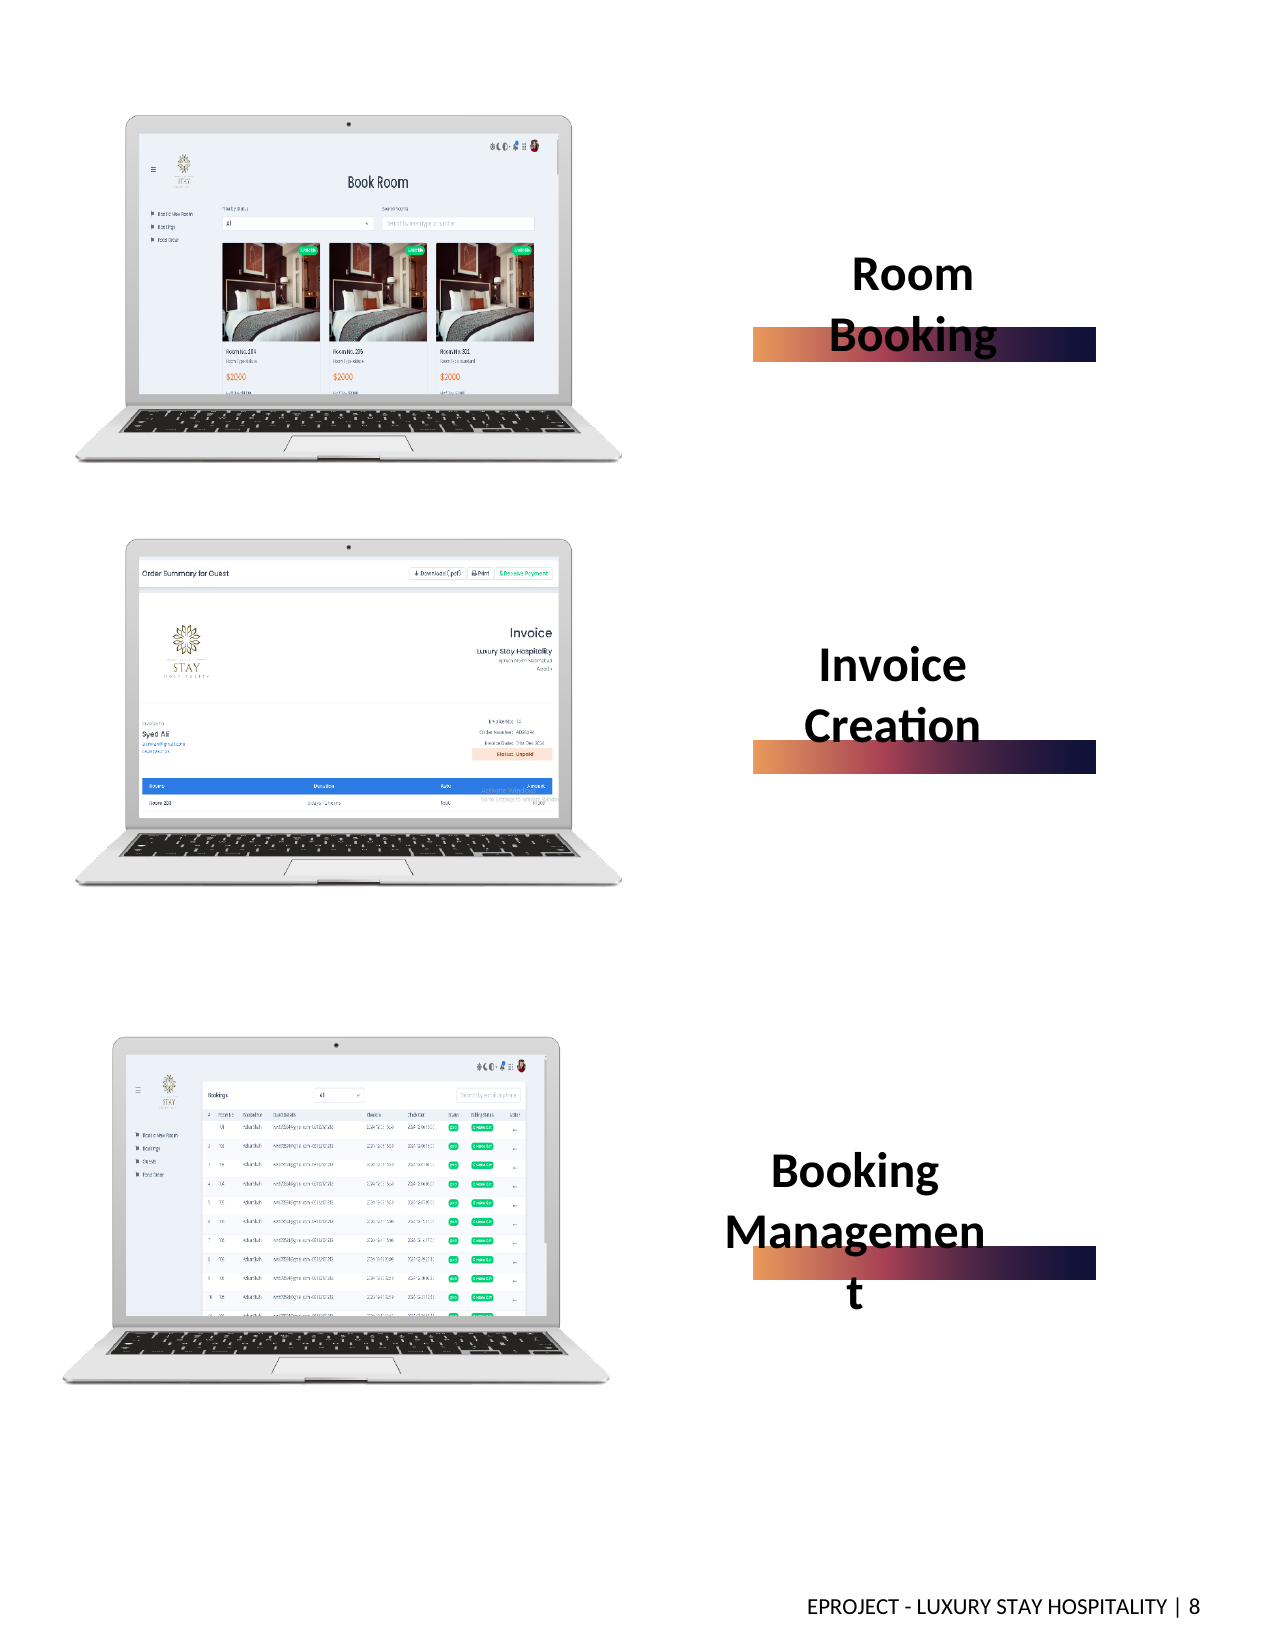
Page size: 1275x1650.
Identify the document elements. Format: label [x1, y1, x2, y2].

picture [75, 103, 622, 475]
picture [864, 331, 875, 347]
picture [981, 331, 988, 338]
picture [919, 327, 926, 336]
picture [837, 337, 848, 346]
picture [753, 1246, 1096, 1280]
picture [851, 1247, 861, 1252]
picture [753, 740, 1096, 774]
picture [753, 327, 1096, 362]
picture [837, 327, 847, 332]
picture [891, 331, 902, 347]
picture [980, 350, 990, 355]
picture [75, 526, 622, 899]
picture [62, 1025, 610, 1397]
